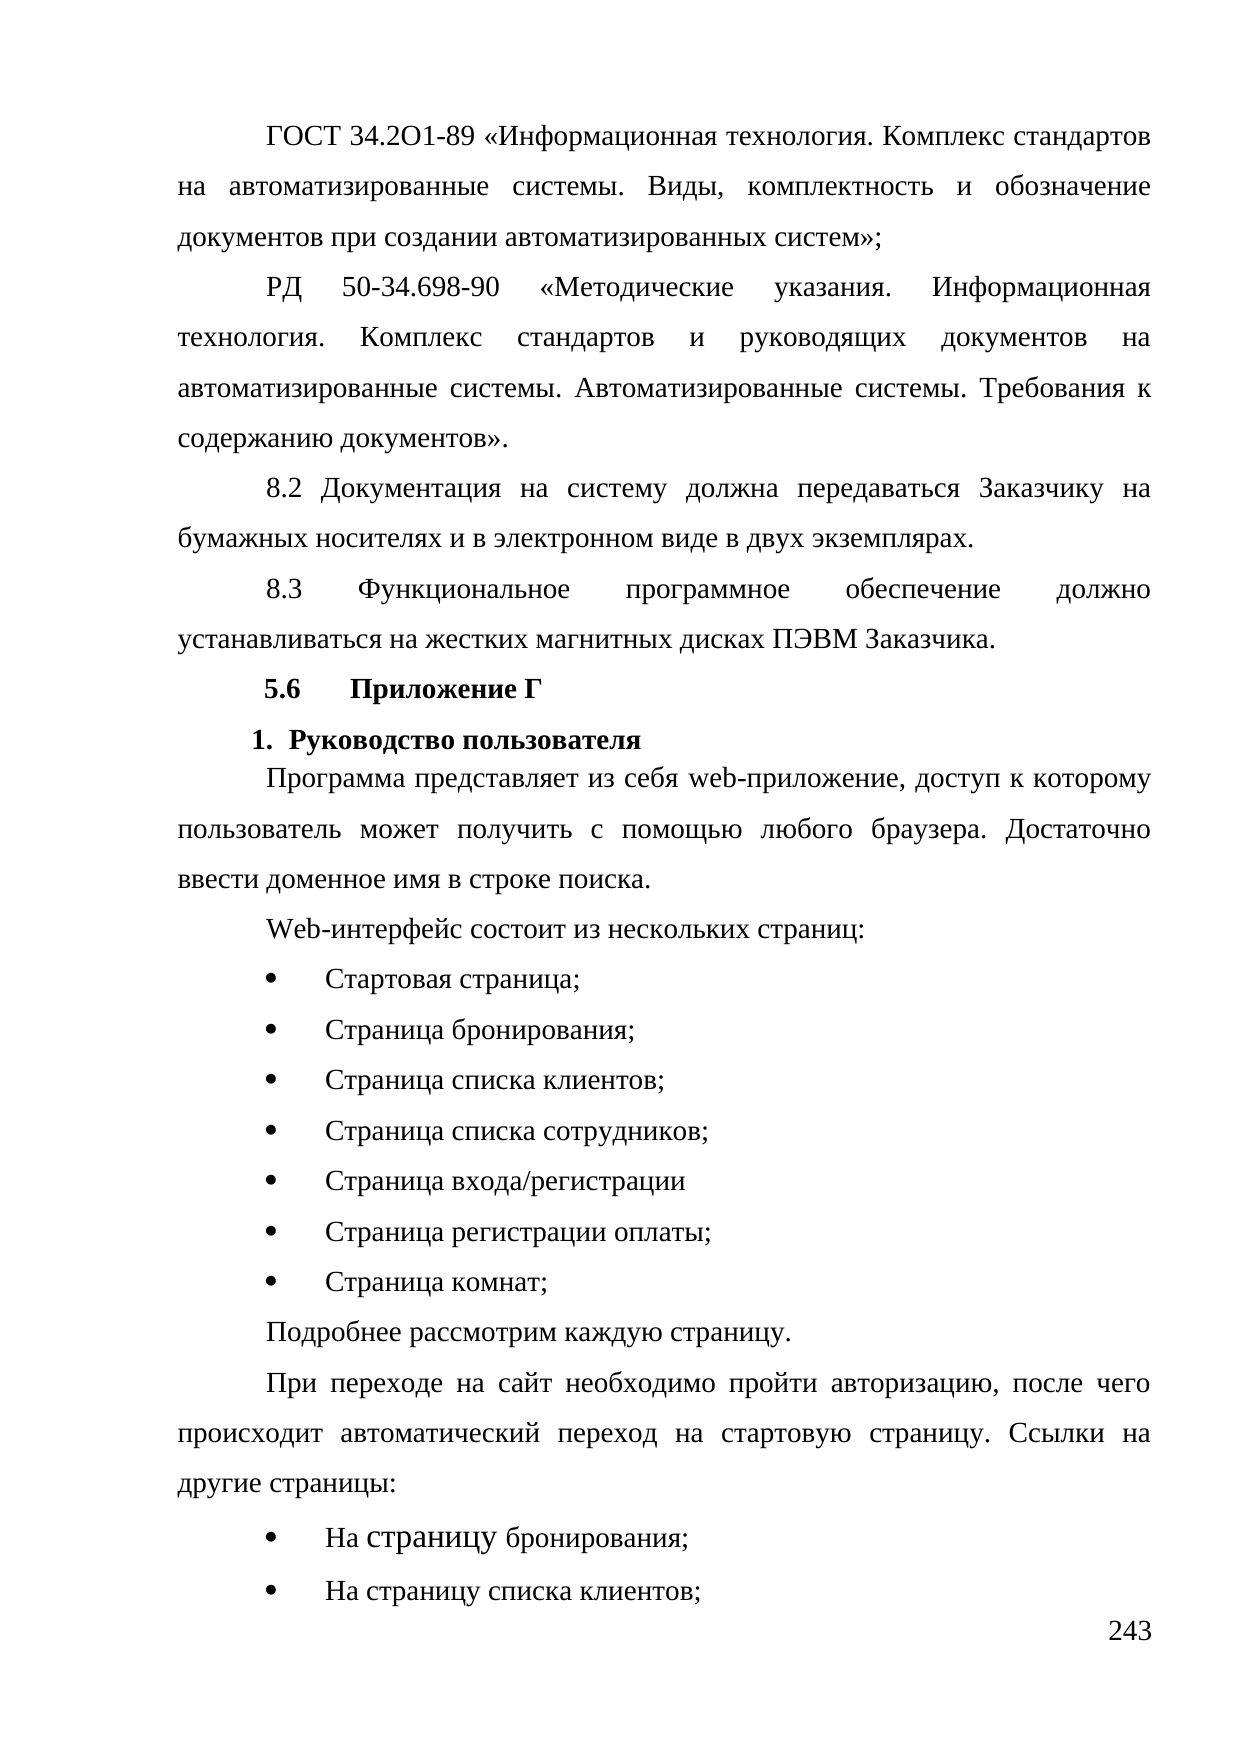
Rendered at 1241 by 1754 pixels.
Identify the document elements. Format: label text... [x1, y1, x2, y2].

list Страница комнат; [177, 1264, 1152, 1298]
text 8.2 Документация на систему должна передаваться Заказчику на бумажных носителях и в электронном виде в двух экземплярах. [177, 470, 1152, 554]
text Web-интерфейс состоит из нескольких страниц: [177, 911, 1152, 945]
list Страница бронирования; [177, 1012, 1152, 1046]
list Страница списка сотрудников; [177, 1113, 1152, 1147]
list Страница регистрации оплаты; [177, 1214, 1152, 1247]
list Страница списка клиентов; [177, 1062, 1152, 1096]
text При переходе на сайт необходимо пройти авторизацию, после чего происходит автоматический переход на стартовую страницу. Ссылки на другие страницы: [177, 1365, 1152, 1499]
text 8.3 Функциональное программное обеспечение должно устанавливаться на жестких магнитных дисках ПЭВМ Заказчика. [177, 571, 1152, 655]
text ГОСТ 34.2О1-89 «Информационная технология. Комплекс стандартов на автоматизированные системы. Виды, комплектность и обозначение документов при создании автоматизированных систем»; [177, 118, 1152, 252]
list Стартовая страница; [177, 962, 1152, 995]
list На страницу списка клиентов; [177, 1573, 1152, 1607]
list На страницу бронирования; [177, 1516, 1152, 1554]
text Программа представляет из себя web-приложение, доступ к которому пользователь может получить с помощью любого браузера. Достаточно ввести доменное имя в строке поиска. [177, 760, 1152, 894]
list Руководство пользователя [251, 722, 1152, 755]
text РД 50-34.698-90 «Методические указания. Информационная технология. Комплекс стандартов и руководящих документов на автоматизированные системы. Автоматизированные системы. Требования к содержанию документов». [177, 269, 1152, 453]
list Приложение Г [264, 672, 1152, 705]
text Подробнее рассмотрим каждую страницу. [177, 1314, 1152, 1348]
list Страница входа/регистрации [177, 1163, 1152, 1197]
